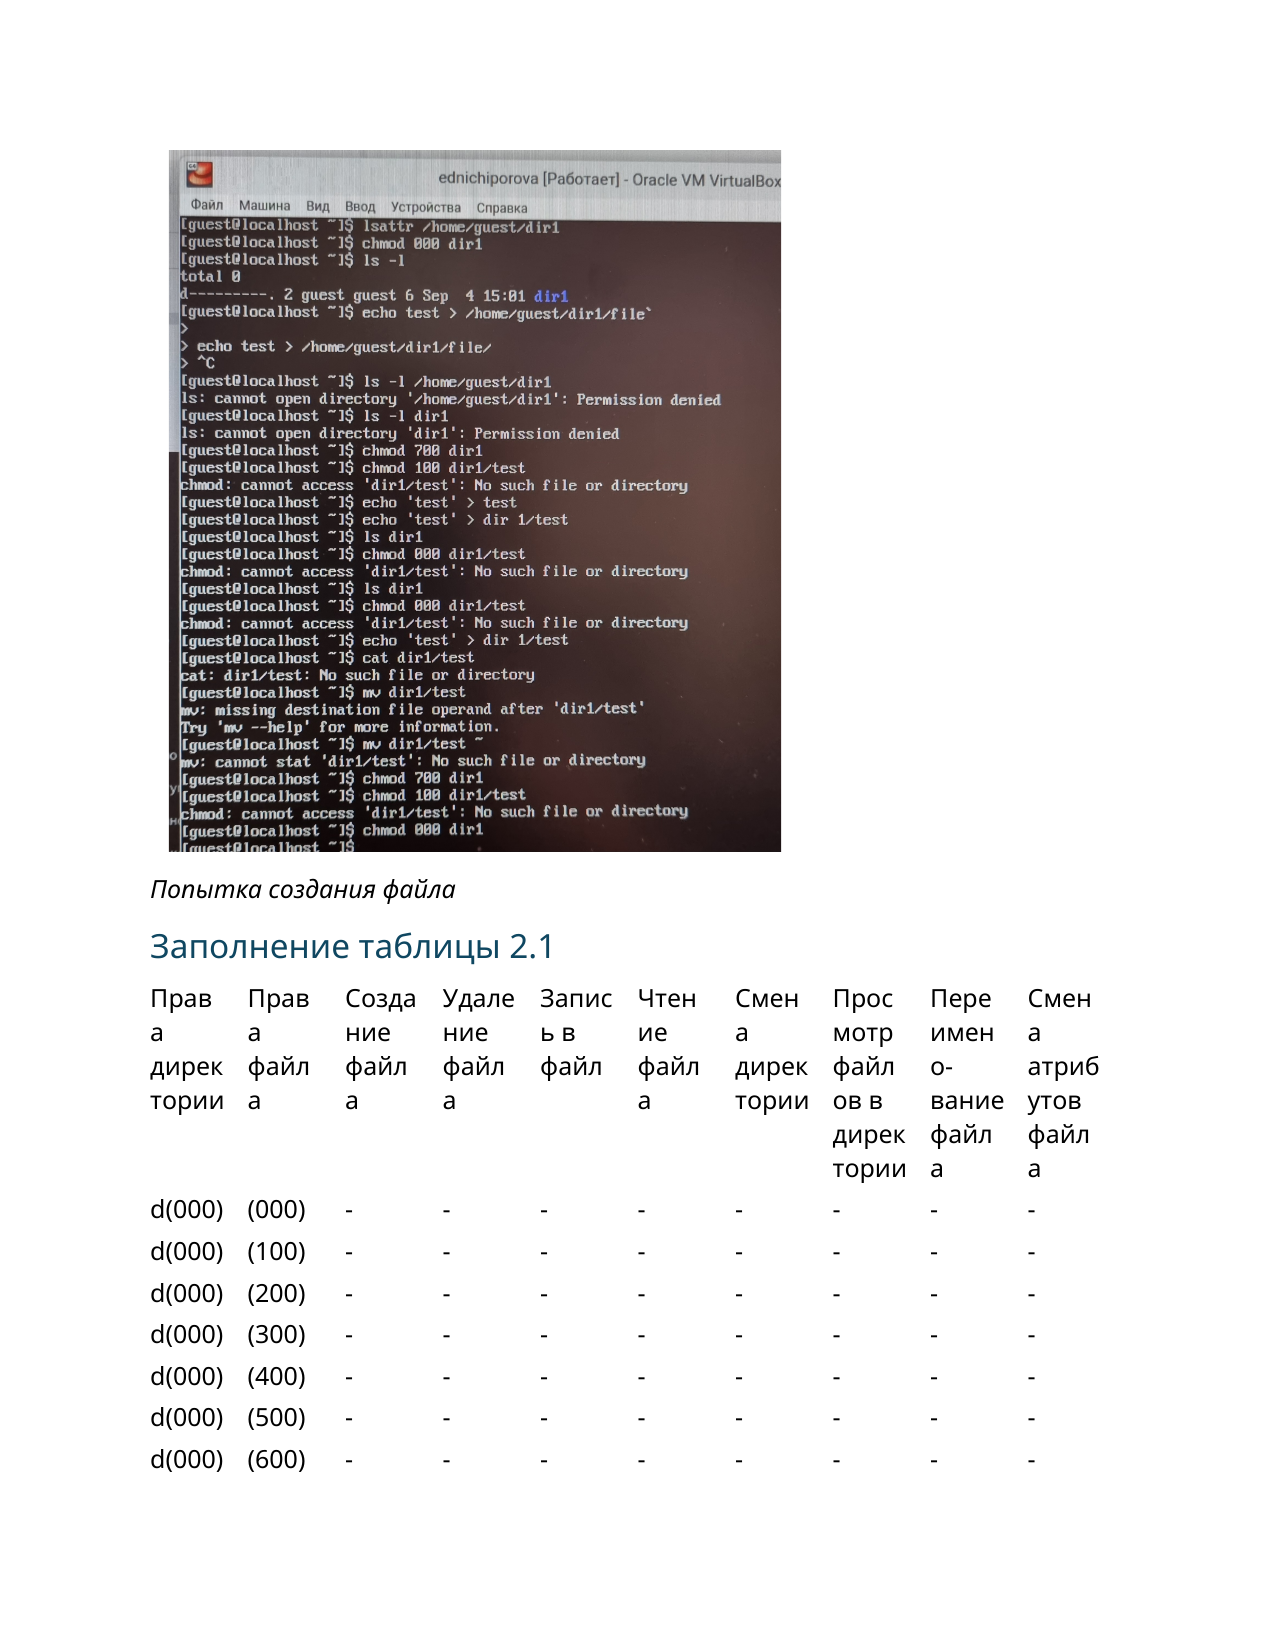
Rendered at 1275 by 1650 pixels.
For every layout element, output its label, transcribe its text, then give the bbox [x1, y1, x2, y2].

table_cell - [821, 1313, 919, 1354]
table_cell - [334, 1313, 431, 1354]
table_cell - [529, 1396, 626, 1438]
table_header Чтение файла [626, 976, 724, 1188]
table_cell - [626, 1230, 724, 1271]
table_cell - [724, 1188, 821, 1230]
table_cell - [1016, 1271, 1114, 1313]
table_cell - [334, 1438, 431, 1479]
table_cell (300) [236, 1313, 334, 1354]
table_header Удаление файла [431, 976, 529, 1188]
table_cell - [1016, 1438, 1114, 1479]
table_cell d(000) [139, 1438, 236, 1479]
subtitle Заполнение таблицы 2.1 [150, 923, 1125, 968]
table_cell d(000) [139, 1230, 236, 1271]
table_cell - [626, 1396, 724, 1438]
table_cell - [724, 1438, 821, 1479]
table_cell d(000) [139, 1188, 236, 1230]
table_cell - [431, 1438, 529, 1479]
table_cell - [919, 1355, 1016, 1396]
table_cell - [431, 1188, 529, 1230]
table_cell - [724, 1355, 821, 1396]
table_cell - [821, 1438, 919, 1479]
table_cell - [626, 1188, 724, 1230]
table_cell - [431, 1271, 529, 1313]
table_cell - [334, 1271, 431, 1313]
table_cell d(000) [139, 1271, 236, 1313]
table_cell - [821, 1355, 919, 1396]
table_cell - [626, 1438, 724, 1479]
table_header Смена директории [724, 976, 821, 1188]
table_cell - [821, 1396, 919, 1438]
table_cell - [919, 1438, 1016, 1479]
table_cell (600) [236, 1438, 334, 1479]
table_header Просмотр файлов в директории [821, 976, 919, 1188]
table_cell - [529, 1355, 626, 1396]
table_cell - [1016, 1355, 1114, 1396]
table_header Запись в файл [529, 976, 626, 1188]
table_header Смена атрибутов файла [1016, 976, 1114, 1188]
table_cell - [821, 1271, 919, 1313]
table_header Права директории [139, 976, 236, 1188]
table_cell d(000) [139, 1396, 236, 1438]
table_cell (000) [236, 1188, 334, 1230]
table_cell - [334, 1355, 431, 1396]
table_cell - [919, 1230, 1016, 1271]
table_cell - [724, 1230, 821, 1271]
table_cell - [919, 1313, 1016, 1354]
text Попытка создания файла [150, 872, 1125, 906]
table_cell - [529, 1188, 626, 1230]
table_cell - [626, 1355, 724, 1396]
table_cell d(000) [139, 1355, 236, 1396]
table_header Создание файла [334, 976, 431, 1188]
table_cell - [1016, 1188, 1114, 1230]
table_cell - [431, 1355, 529, 1396]
table_cell - [919, 1188, 1016, 1230]
table_header Права файла [236, 976, 334, 1188]
table_cell (100) [236, 1230, 334, 1271]
table_cell d(000) [139, 1313, 236, 1354]
table_cell - [431, 1230, 529, 1271]
table_cell - [821, 1188, 919, 1230]
table_cell (200) [236, 1271, 334, 1313]
table_cell - [1016, 1230, 1114, 1271]
table_cell - [1016, 1396, 1114, 1438]
table_cell - [334, 1396, 431, 1438]
table_cell - [529, 1230, 626, 1271]
picture [168, 150, 782, 852]
table_cell - [529, 1313, 626, 1354]
table_cell - [334, 1188, 431, 1230]
table_cell - [431, 1313, 529, 1354]
table_cell - [431, 1396, 529, 1438]
table_cell - [529, 1438, 626, 1479]
table_cell - [724, 1396, 821, 1438]
table_cell - [724, 1313, 821, 1354]
table_cell - [919, 1271, 1016, 1313]
table_cell - [919, 1396, 1016, 1438]
table_cell - [1016, 1313, 1114, 1354]
table_cell - [334, 1230, 431, 1271]
table_cell (500) [236, 1396, 334, 1438]
table_cell - [724, 1271, 821, 1313]
table_header Переимено- вание файла [919, 976, 1016, 1188]
table_cell - [626, 1271, 724, 1313]
table_cell - [529, 1271, 626, 1313]
table_cell - [626, 1313, 724, 1354]
table_cell - [821, 1230, 919, 1271]
table_cell (400) [236, 1355, 334, 1396]
